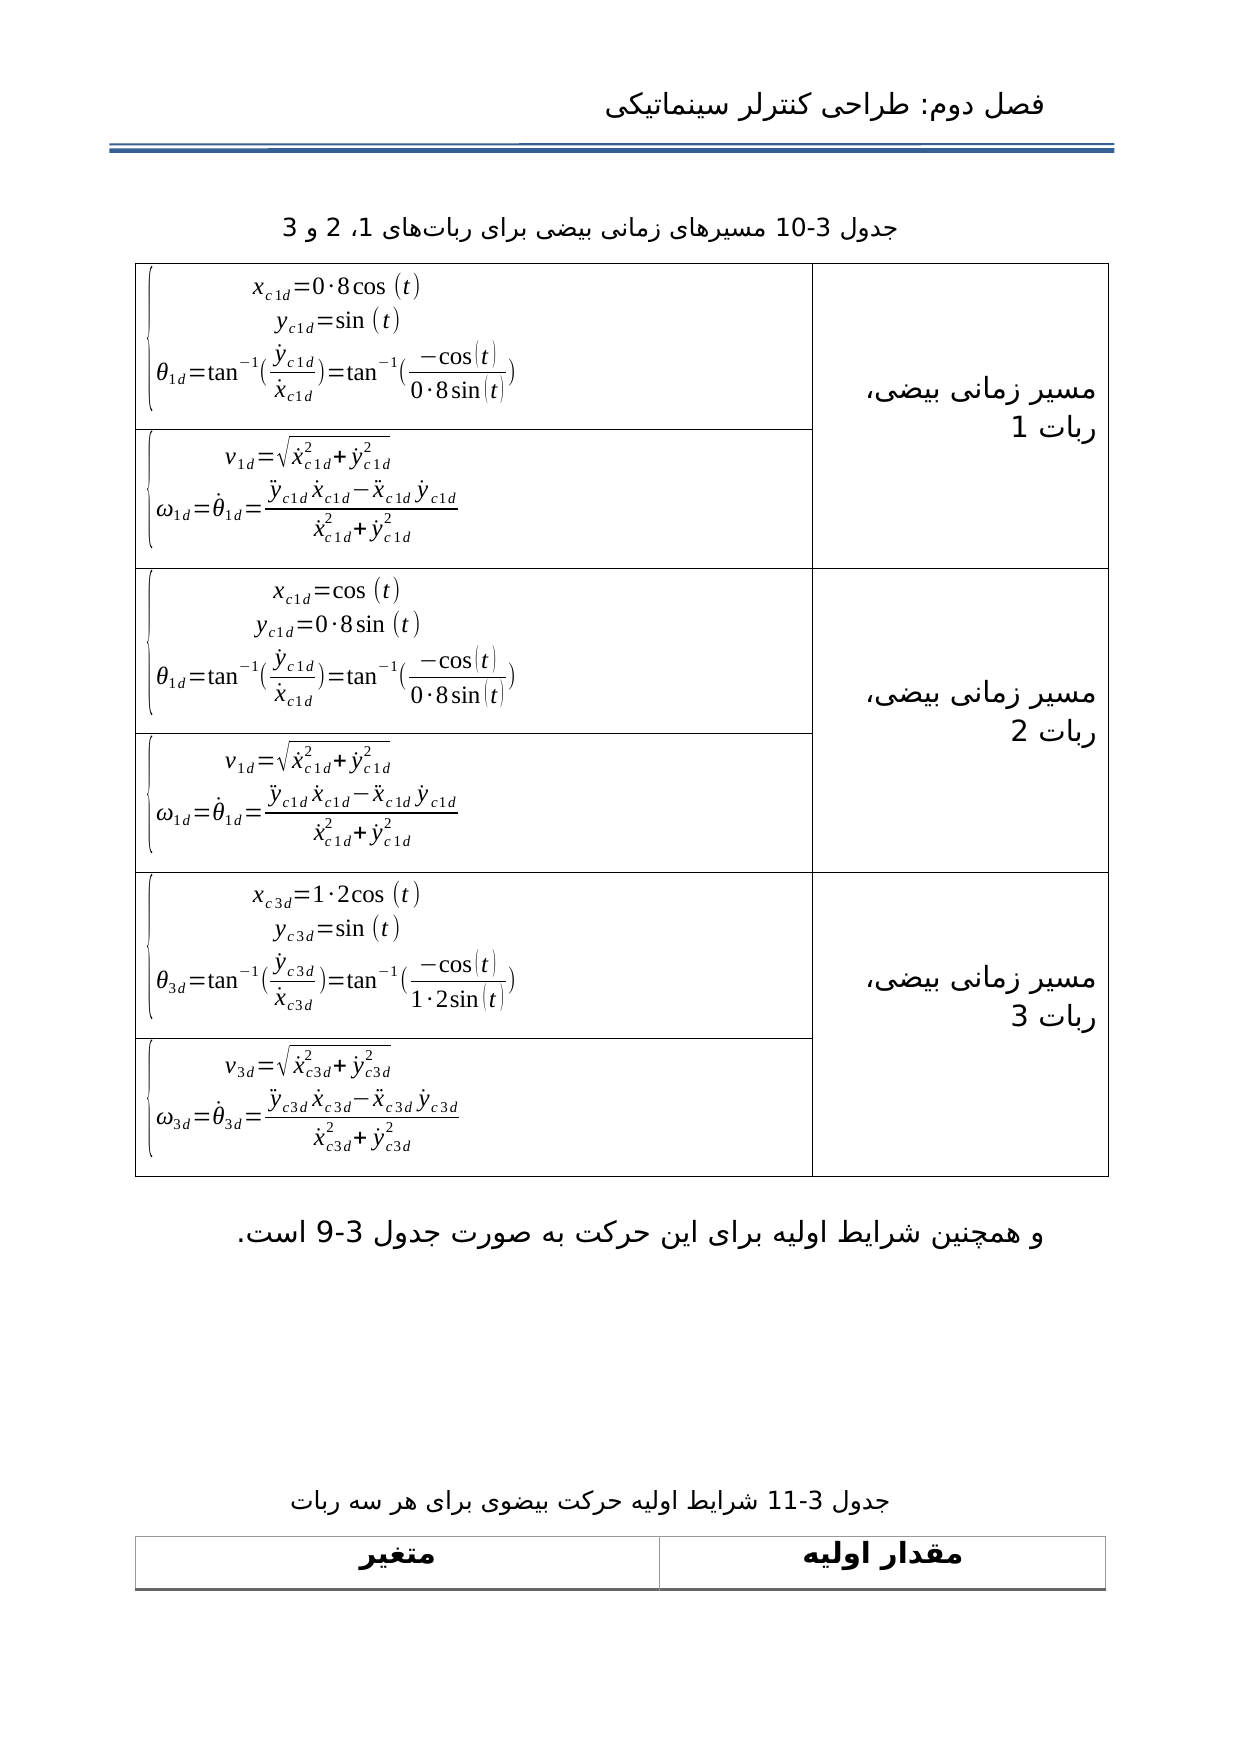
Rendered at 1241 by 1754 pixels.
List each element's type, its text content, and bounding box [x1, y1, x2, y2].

table_cell [136, 734, 812, 872]
table_cell [136, 1039, 812, 1176]
table_header مسیر زمانی بیضی، ربات 1 [813, 264, 1108, 567]
table_cell [136, 430, 812, 567]
text و همچنین شرایط اولیه برای این حرکت به صورت جدول 3-9 است. [135, 1216, 1090, 1249]
table_cell مسیر زمانی بیضی، ربات 3 [813, 873, 1108, 1176]
table_header مقدار اولیه [660, 1537, 1105, 1588]
table_header متغیر [136, 1537, 659, 1588]
table_cell [136, 873, 812, 1038]
table_header [136, 264, 812, 429]
table_cell [136, 569, 812, 733]
table_cell مسیر زمانی بیضی، ربات 2 [813, 569, 1108, 872]
